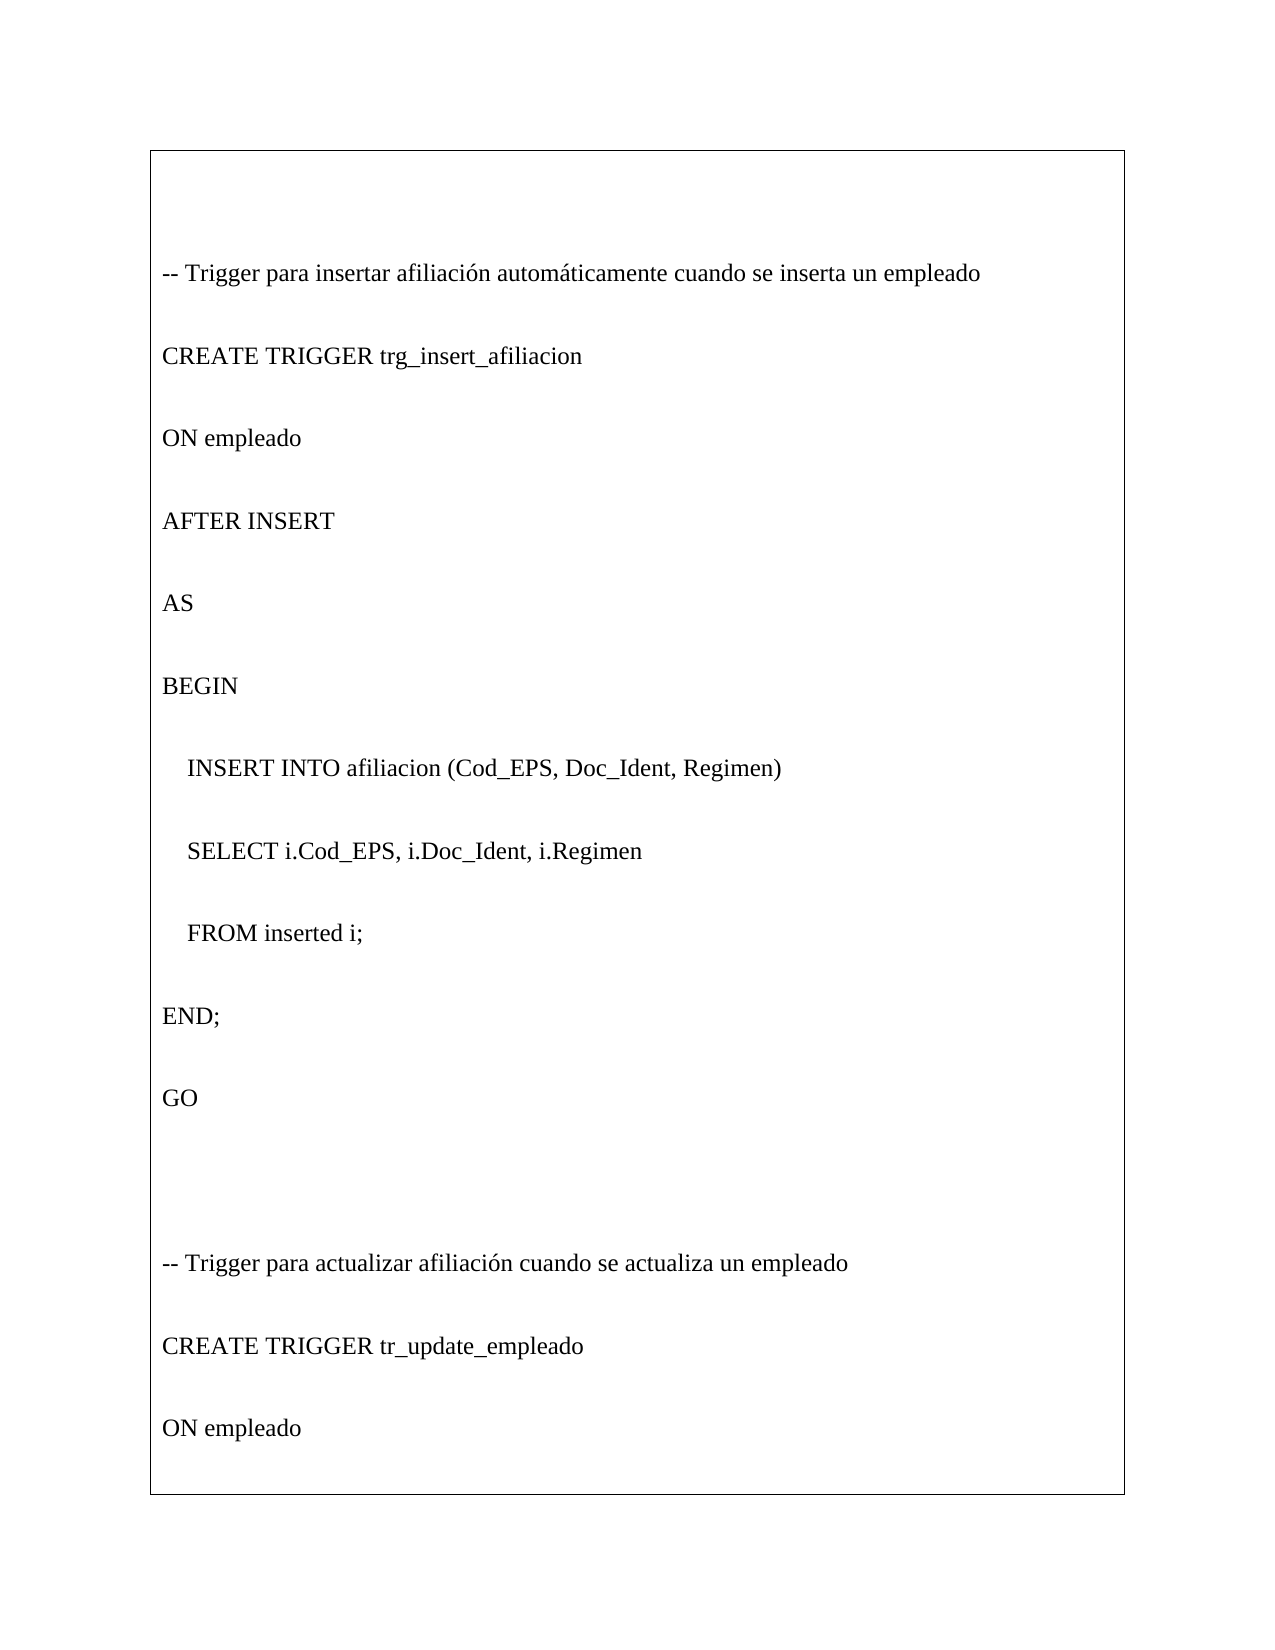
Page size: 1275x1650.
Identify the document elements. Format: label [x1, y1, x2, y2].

table_header [151, 151, 1124, 1493]
